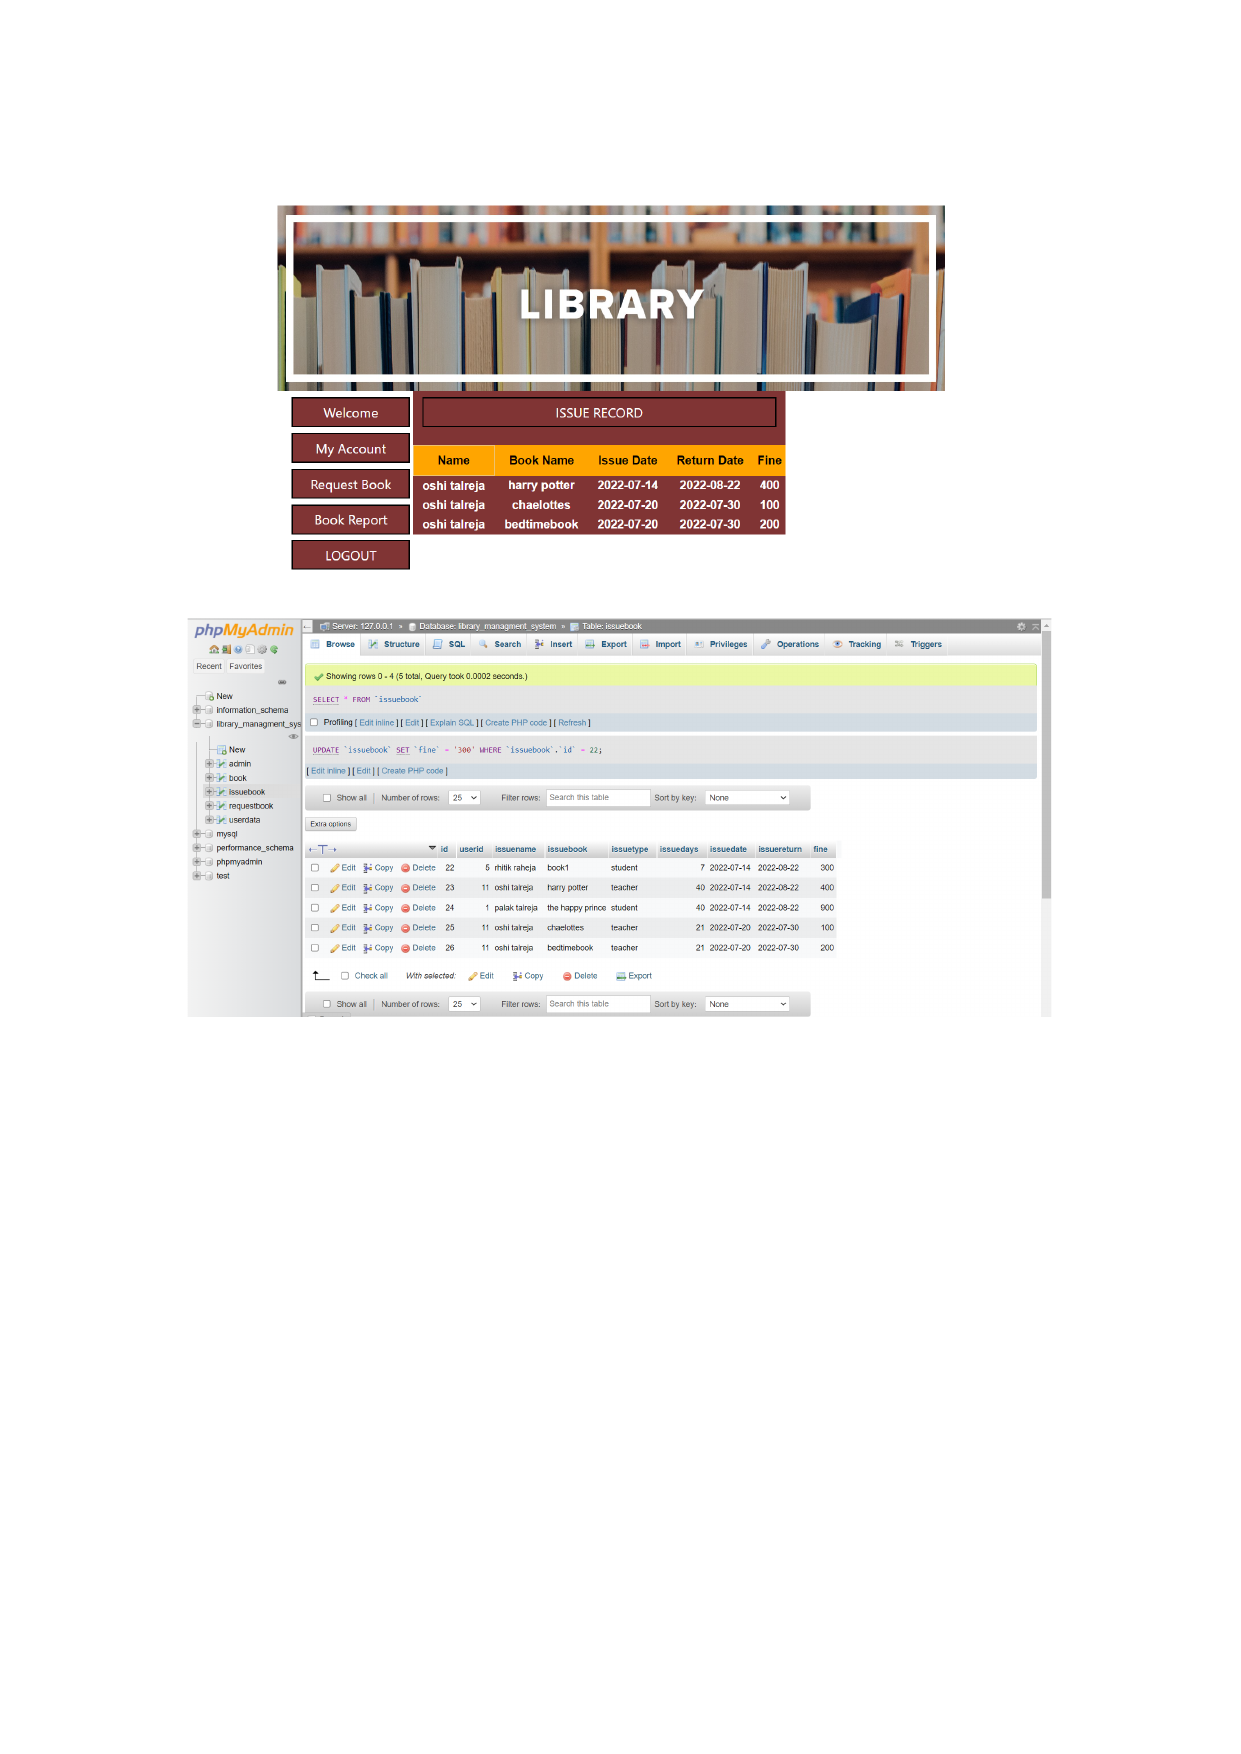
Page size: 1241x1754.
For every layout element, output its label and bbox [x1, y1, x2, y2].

picture [187, 150, 1053, 1017]
